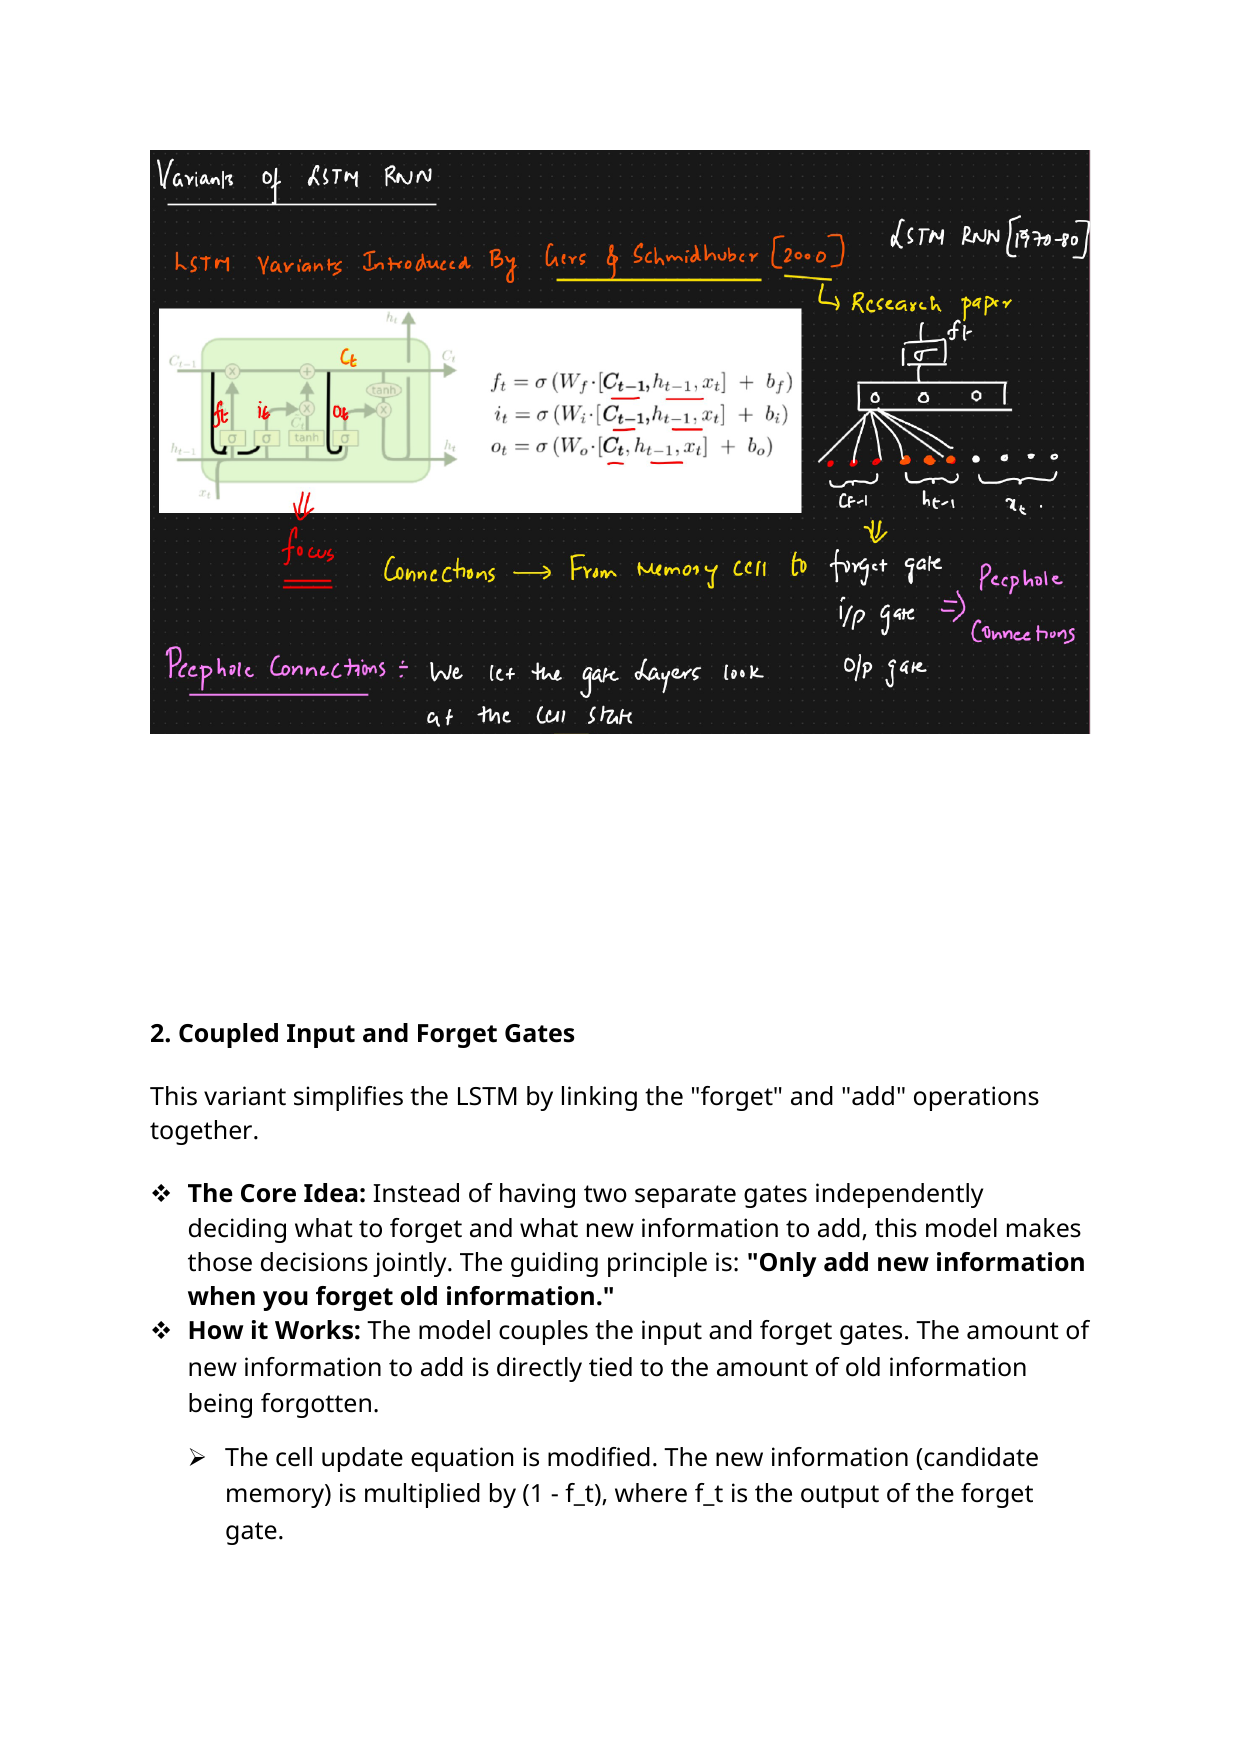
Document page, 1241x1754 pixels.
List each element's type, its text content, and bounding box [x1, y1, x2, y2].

text 2. Coupled Input and Forget Gates [150, 1016, 1090, 1050]
picture [150, 150, 1091, 734]
list How it Works: The model couples the input and forget gates. The amount of new information to add is directly tied to the amount of old information being forgotten. [150, 1312, 1090, 1420]
list The cell update equation is modified. The new information (candidate memory) is multiplied by (1 - f_t), where f_t is the output of the forget gate. [187, 1439, 1090, 1547]
text This variant simplifies the LSTM by linking the "forget" and "add" operations together. [150, 1079, 1090, 1147]
list The Core Idea: Instead of having two separate gates independently deciding what to forget and what new information to add, this model makes those decisions jointly. The guiding principle is: "Only add new information when you forget old information." [150, 1176, 1090, 1312]
